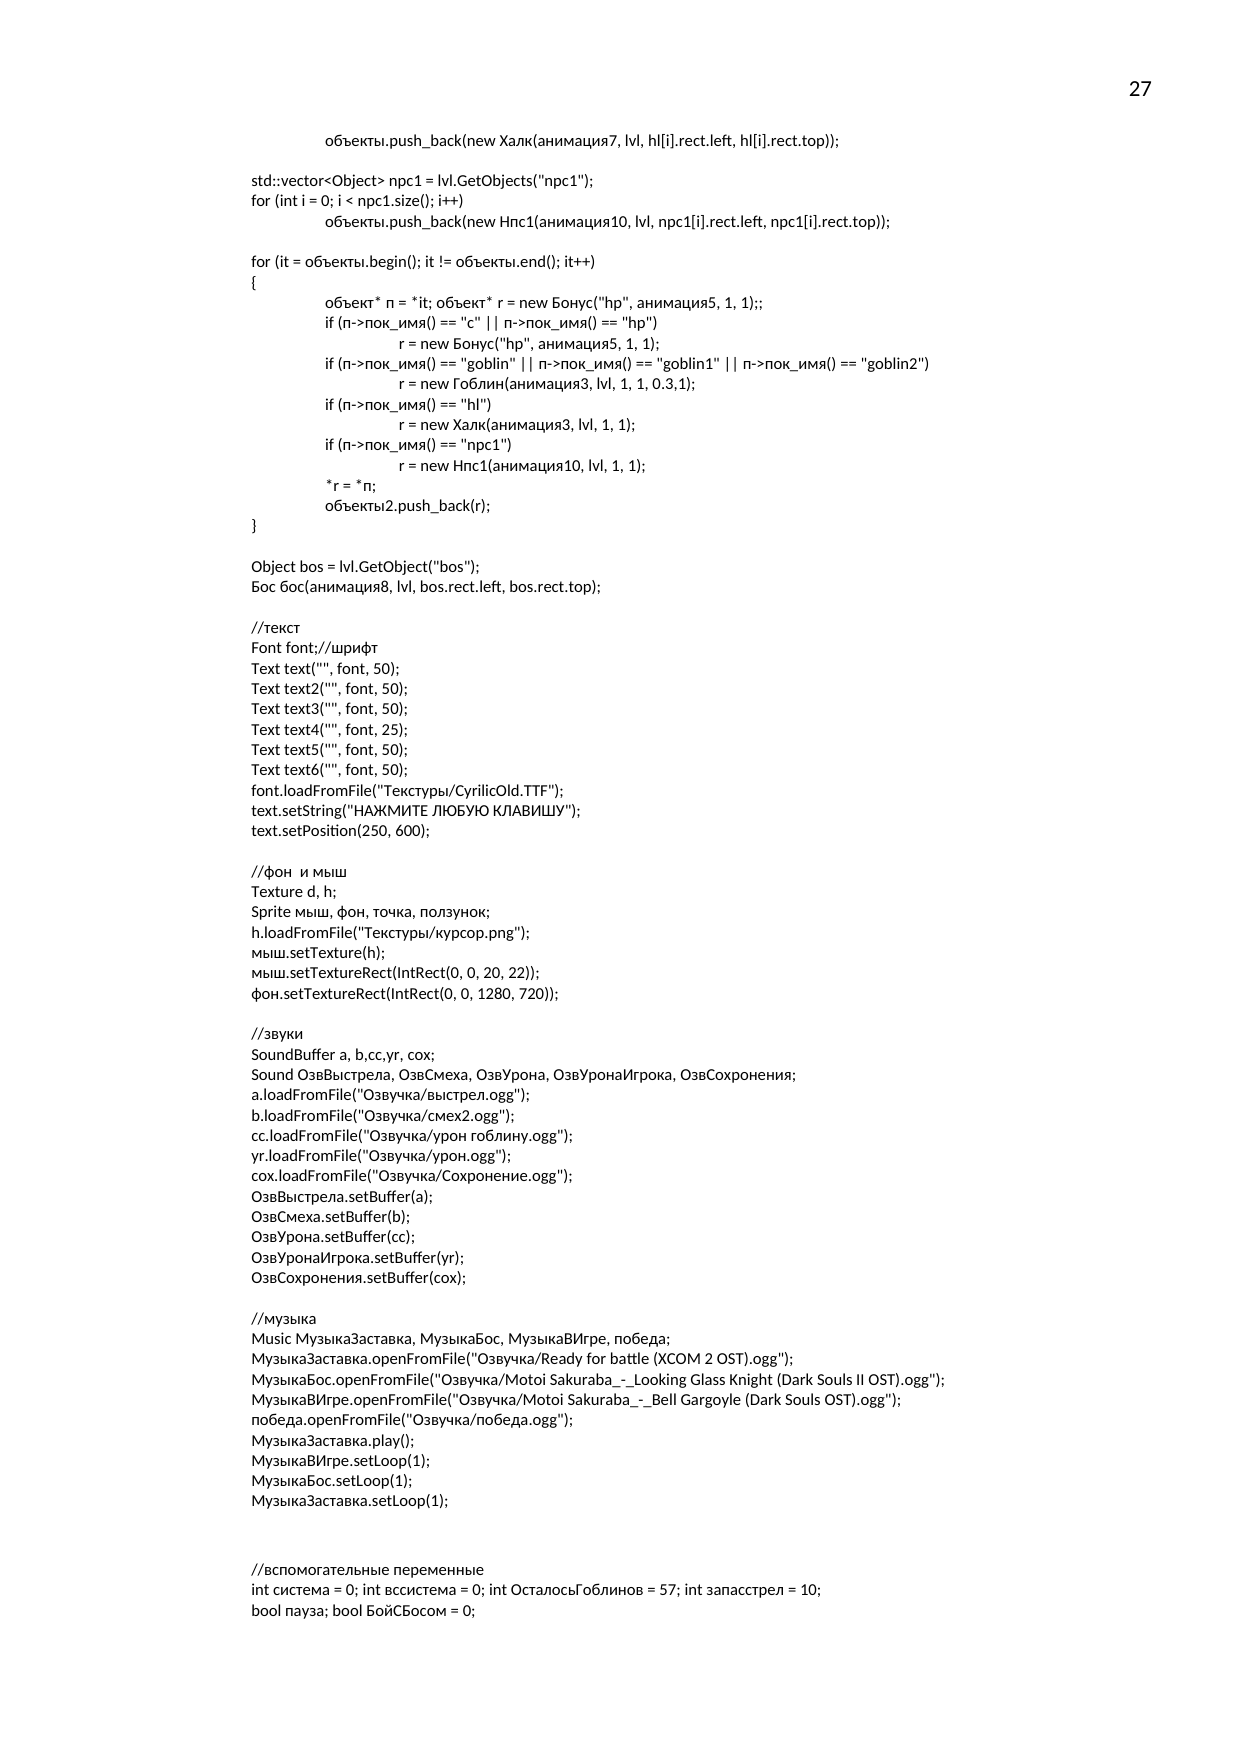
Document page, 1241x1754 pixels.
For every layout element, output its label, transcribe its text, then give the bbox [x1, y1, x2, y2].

text std::vector<Object> npc1 = lvl.GetObjects("npc1"); [177, 170, 1152, 191]
text if (п->пок_имя() == "c" || п->пок_имя() == "hp") [177, 313, 1152, 333]
text Text text6("", font, 50); [177, 759, 1152, 780]
text //звуки [177, 1023, 1152, 1044]
text Object bos = lvl.GetObject("bos"); [177, 556, 1152, 577]
text ОзвСохронения.setBuffer(cox); [177, 1267, 1152, 1288]
text Sound ОзвВыстрела, ОзвСмеха, ОзвУрона, ОзвУронаИгрока, ОзвСохронения; [177, 1064, 1152, 1084]
text int система = 0; int вссистема = 0; int ОсталосьГоблинов = 57; int запасстрел = 10; [177, 1580, 1152, 1600]
text r = new Халк(анимация3, lvl, 1, 1); [177, 414, 1152, 434]
text r = new Гоблин(анимация3, lvl, 1, 1, 0.3,1); [177, 373, 1152, 394]
text Text text3("", font, 50); [177, 698, 1152, 719]
text ОзвУронаИгрока.setBuffer(yr); [177, 1247, 1152, 1267]
text b.loadFromFile("Озвучка/смех2.ogg"); [177, 1105, 1152, 1125]
text h.loadFromFile("Текстуры/курсор.png"); [177, 922, 1152, 942]
text объекты.push_back(new Нпс1(анимация10, lvl, npc1[i].rect.left, npc1[i].rect.top)); [177, 211, 1152, 231]
text Sprite мыш, фон, точка, ползунок; [177, 902, 1152, 922]
text фон.setTextureRect(IntRect(0, 0, 1280, 720)); [177, 983, 1152, 1003]
text if (п->пок_имя() == "npc1") [177, 434, 1152, 455]
text ОзвУрона.setBuffer(cc); [177, 1227, 1152, 1247]
text объекты.push_back(new Халк(анимация7, lvl, hl[i].rect.left, hl[i].rect.top)); [177, 130, 1152, 150]
text if (п->пок_имя() == "hl") [177, 394, 1152, 414]
text МузыкаВИгре.setLoop(1); [177, 1450, 1152, 1470]
text Text text5("", font, 50); [177, 739, 1152, 759]
text } [177, 516, 1152, 536]
text ОзвСмеха.setBuffer(b); [177, 1206, 1152, 1227]
text *r = *п; [177, 475, 1152, 495]
text SoundBuffer a, b,cc,yr, cox; [177, 1044, 1152, 1064]
text for (int i = 0; i < npc1.size(); i++) [177, 191, 1152, 211]
text объект* п = *it; объект* r = new Бонус("hp", анимация5, 1, 1);; [177, 292, 1152, 313]
text if (п->пок_имя() == "goblin" || п->пок_имя() == "goblin1" || п->пок_имя() == "goblin2") [177, 353, 1152, 373]
text yr.loadFromFile("Озвучка/урон.ogg"); [177, 1145, 1152, 1166]
text МузыкаБос.setLoop(1); [177, 1470, 1152, 1491]
text МузыкаЗаставка.play(); [177, 1430, 1152, 1450]
text //музыка [177, 1308, 1152, 1328]
text cc.loadFromFile("Озвучка/урон гоблину.ogg"); [177, 1125, 1152, 1145]
text Text text4("", font, 25); [177, 719, 1152, 739]
text Бос бос(анимация8, lvl, bos.rect.left, bos.rect.top); [177, 577, 1152, 597]
text Music МузыкаЗаставка, МузыкаБос, МузыкаВИгре, победа; [177, 1328, 1152, 1348]
text МузыкаВИгре.openFromFile("Озвучка/Motoi Sakuraba_-_Bell Gargoyle (Dark Souls OST).ogg"); [177, 1389, 1152, 1409]
text Font font;//шрифт [177, 638, 1152, 658]
text font.loadFromFile("Текстуры/CyrilicOld.TTF"); [177, 780, 1152, 800]
text Text text("", font, 50); [177, 658, 1152, 678]
text победа.openFromFile("Озвучка/победа.ogg"); [177, 1409, 1152, 1430]
text объекты2.push_back(r); [177, 495, 1152, 516]
text a.loadFromFile("Озвучка/выстрел.ogg"); [177, 1084, 1152, 1105]
text мыш.setTextureRect(IntRect(0, 0, 20, 22)); [177, 963, 1152, 983]
text МузыкаЗаставка.openFromFile("Озвучка/Ready for battle (XCOM 2 OST).ogg"); [177, 1348, 1152, 1369]
text r = new Бонус("hp", анимация5, 1, 1); [177, 333, 1152, 353]
text МузыкаЗаставка.setLoop(1); [177, 1491, 1152, 1511]
text { [177, 272, 1152, 292]
text Text text2("", font, 50); [177, 678, 1152, 698]
text r = new Нпс1(анимация10, lvl, 1, 1); [177, 455, 1152, 475]
text мыш.setTexture(h); [177, 942, 1152, 963]
text //текст [177, 617, 1152, 638]
text МузыкаБос.openFromFile("Озвучка/Motoi Sakuraba_-_Looking Glass Knight (Dark Souls II OST).ogg"); [177, 1369, 1152, 1389]
text //вспомогательные переменные [177, 1559, 1152, 1580]
text text.setPosition(250, 600); [177, 820, 1152, 841]
text text.setString("НАЖМИТЕ ЛЮБУЮ КЛАВИШУ"); [177, 800, 1152, 820]
text cox.loadFromFile("Озвучка/Сохронение.ogg"); [177, 1166, 1152, 1186]
text ОзвВыстрела.setBuffer(a); [177, 1186, 1152, 1206]
text Texture d, h; [177, 881, 1152, 902]
text //фон и мыш [177, 861, 1152, 881]
text for (it = объекты.begin(); it != объекты.end(); it++) [177, 252, 1152, 272]
text bool пауза; bool БойСБосом = 0; [177, 1600, 1152, 1620]
